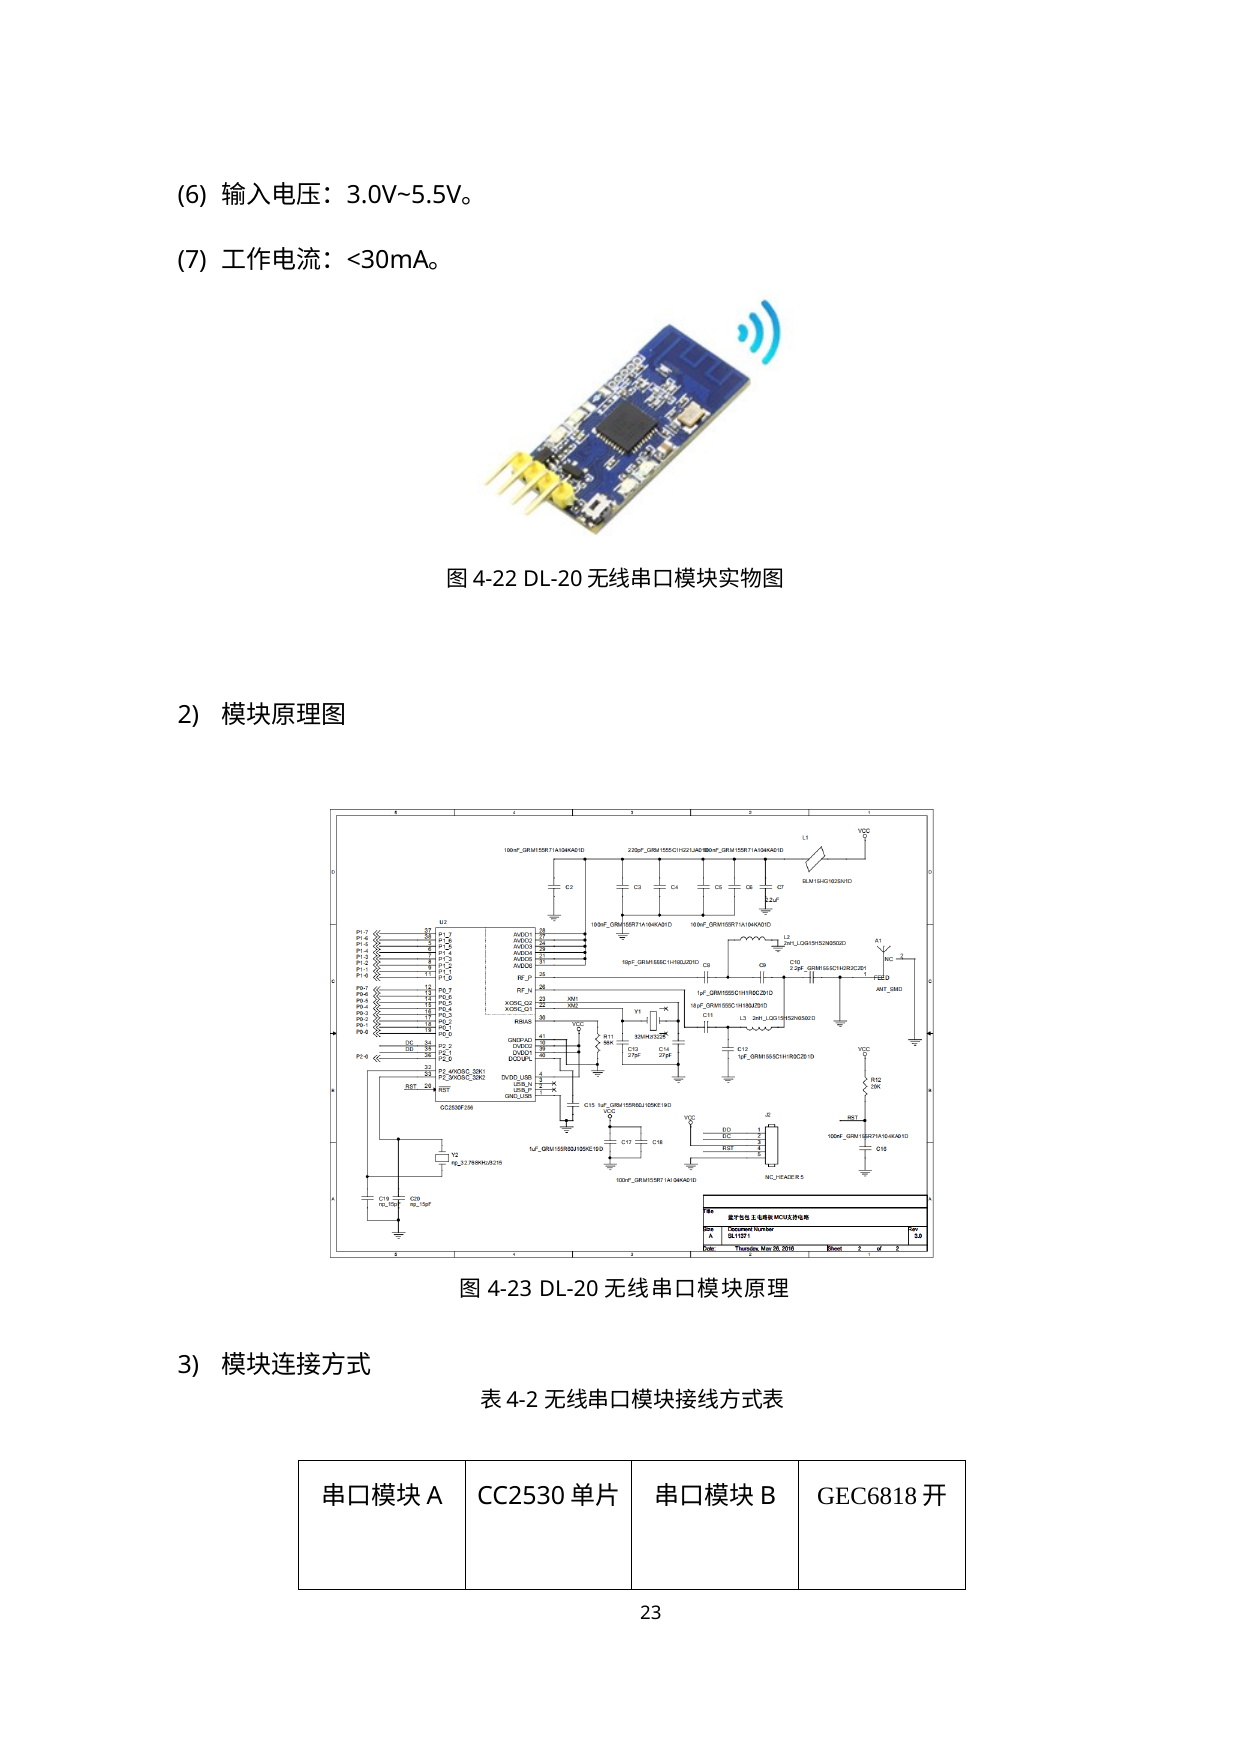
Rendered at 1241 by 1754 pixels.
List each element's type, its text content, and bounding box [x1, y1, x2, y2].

table_header CC2530单片机接口 [466, 1461, 631, 1589]
list 模块原理图 [177, 680, 1087, 745]
list 工作电流：<30mA。 [177, 225, 1087, 290]
table_header GEC6818开发板ttySAC1接口 [799, 1461, 965, 1589]
picture [330, 809, 934, 1258]
list 模块连接方式 [177, 1330, 1087, 1395]
table_header 串口模块B引脚定义 [632, 1461, 798, 1589]
list 输入电压：3.0V~5.5V。 [177, 160, 1087, 225]
picture [469, 289, 795, 548]
table_header 串口模块A引脚定义 [299, 1461, 465, 1589]
